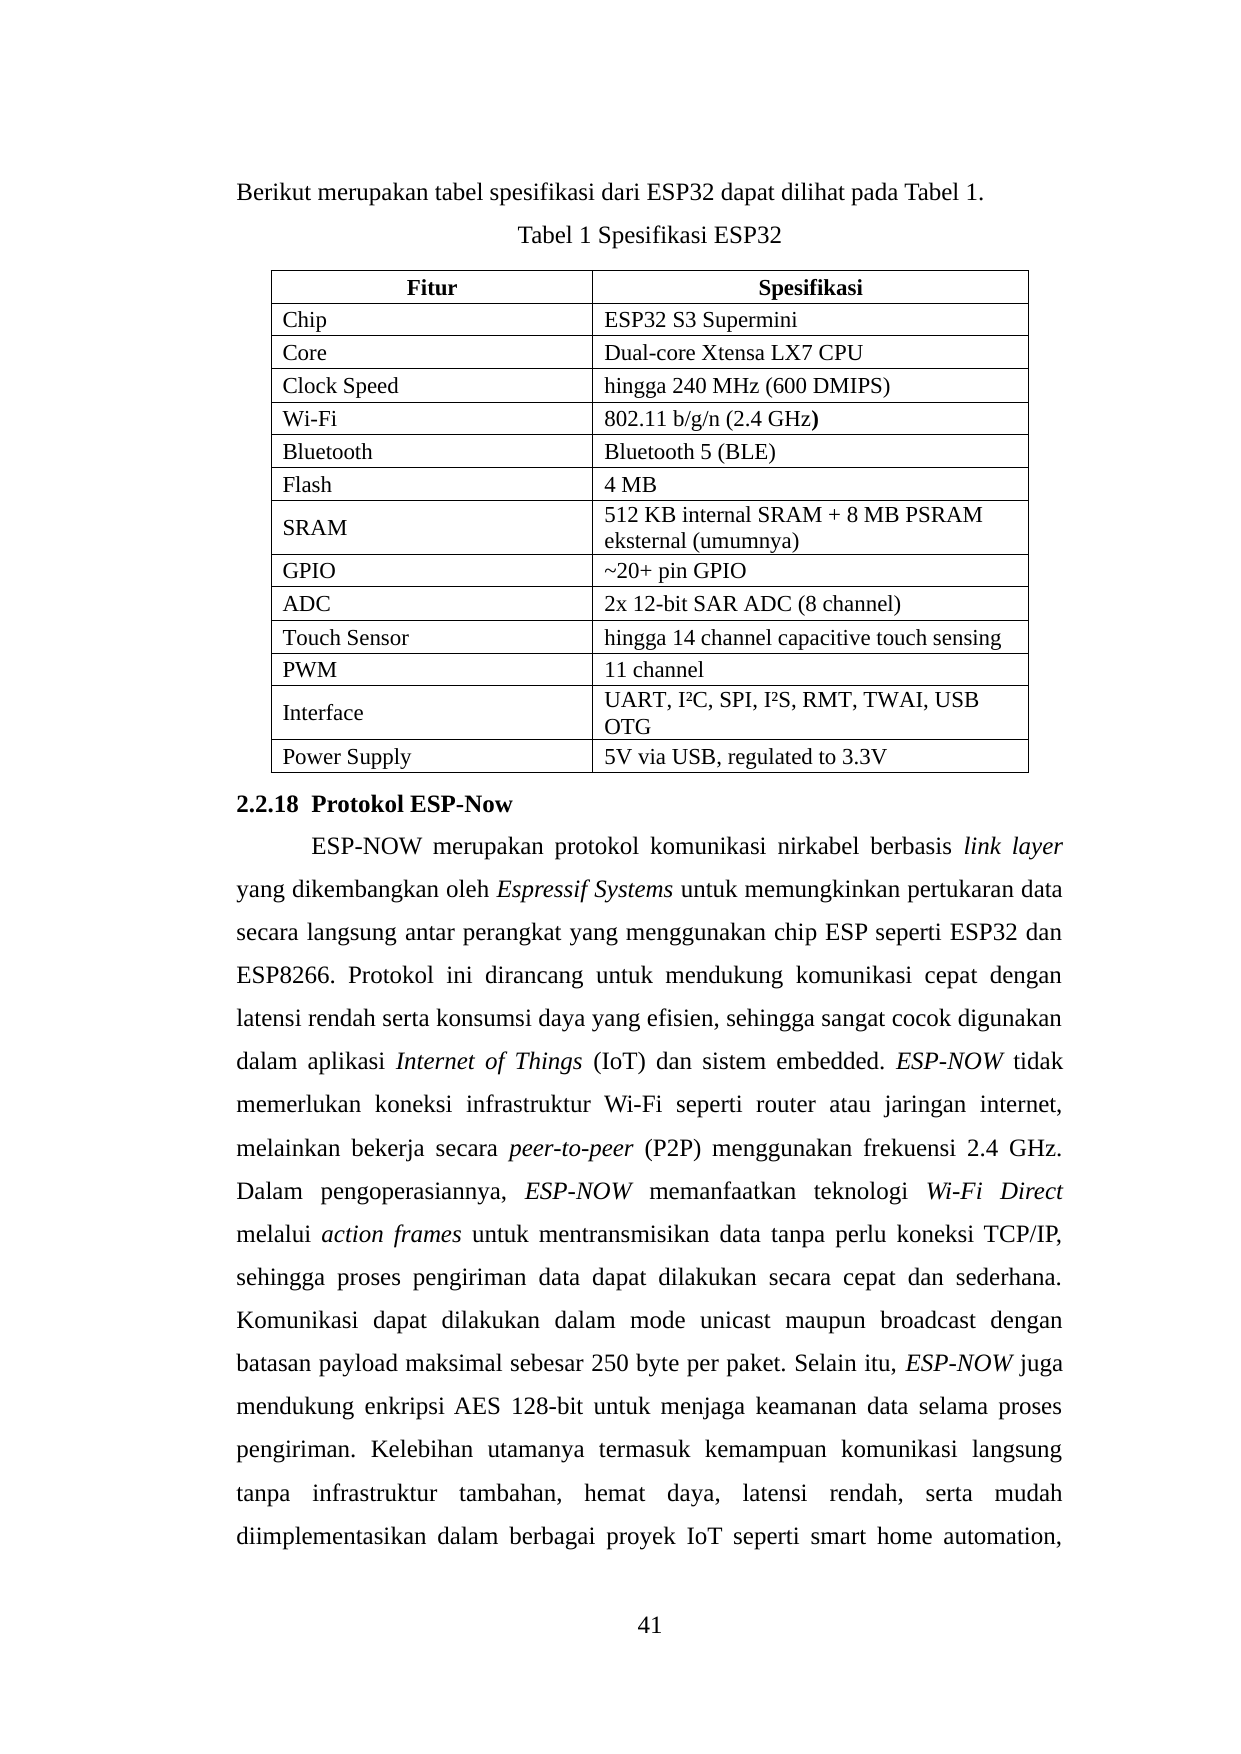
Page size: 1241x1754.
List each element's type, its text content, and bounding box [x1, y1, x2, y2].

table_cell Bluetooth 5 (BLE) [593, 435, 1028, 467]
table_cell ~20+ pin GPIO [593, 555, 1028, 586]
table_cell 11 channel [593, 654, 1028, 685]
table_cell 802.11 b/g/n (2.4 GHz) [593, 403, 1028, 434]
table_cell ADC [272, 587, 592, 620]
table_cell Power Supply [272, 740, 592, 772]
table_cell hingga 14 channel capacitive touch sensing [593, 621, 1028, 653]
text Berikut merupakan tabel spesifikasi dari ESP32 dapat dilihat pada Tabel 1. [236, 177, 1063, 206]
table_cell GPIO [272, 555, 592, 586]
table_cell Dual-core Xtensa LX7 CPU [593, 336, 1028, 368]
table_cell 4 MB [593, 468, 1028, 500]
table_cell Bluetooth [272, 435, 592, 467]
text Tabel 1 Spesifikasi ESP32 [236, 220, 1063, 249]
table_header Fitur [272, 271, 592, 303]
table_cell Core [272, 336, 592, 368]
table_cell SRAM [272, 501, 592, 553]
table_cell Interface [272, 686, 592, 739]
table_cell Flash [272, 468, 592, 500]
table_cell PWM [272, 654, 592, 685]
table_cell 512 KB internal SRAM + 8 MB PSRAM eksternal (umumnya) [593, 501, 1028, 553]
table_cell Clock Speed [272, 369, 592, 402]
table_cell 2x 12-bit SAR ADC (8 channel) [593, 587, 1028, 620]
table_cell Chip [272, 304, 592, 335]
table_header Spesifikasi [593, 271, 1028, 303]
table_cell 5V via USB, regulated to 3.3V [593, 740, 1028, 772]
table_cell UART, I²C, SPI, I²S, RMT, TWAI, USB OTG [593, 686, 1028, 739]
subtitle Protokol ESP-Now [236, 789, 1063, 818]
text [236, 831, 1063, 1549]
table_cell Touch Sensor [272, 621, 592, 653]
table_cell hingga 240 MHz (600 DMIPS) [593, 369, 1028, 402]
table_cell ESP32 S3 Supermini [593, 304, 1028, 335]
table_cell Wi-Fi [272, 403, 592, 434]
